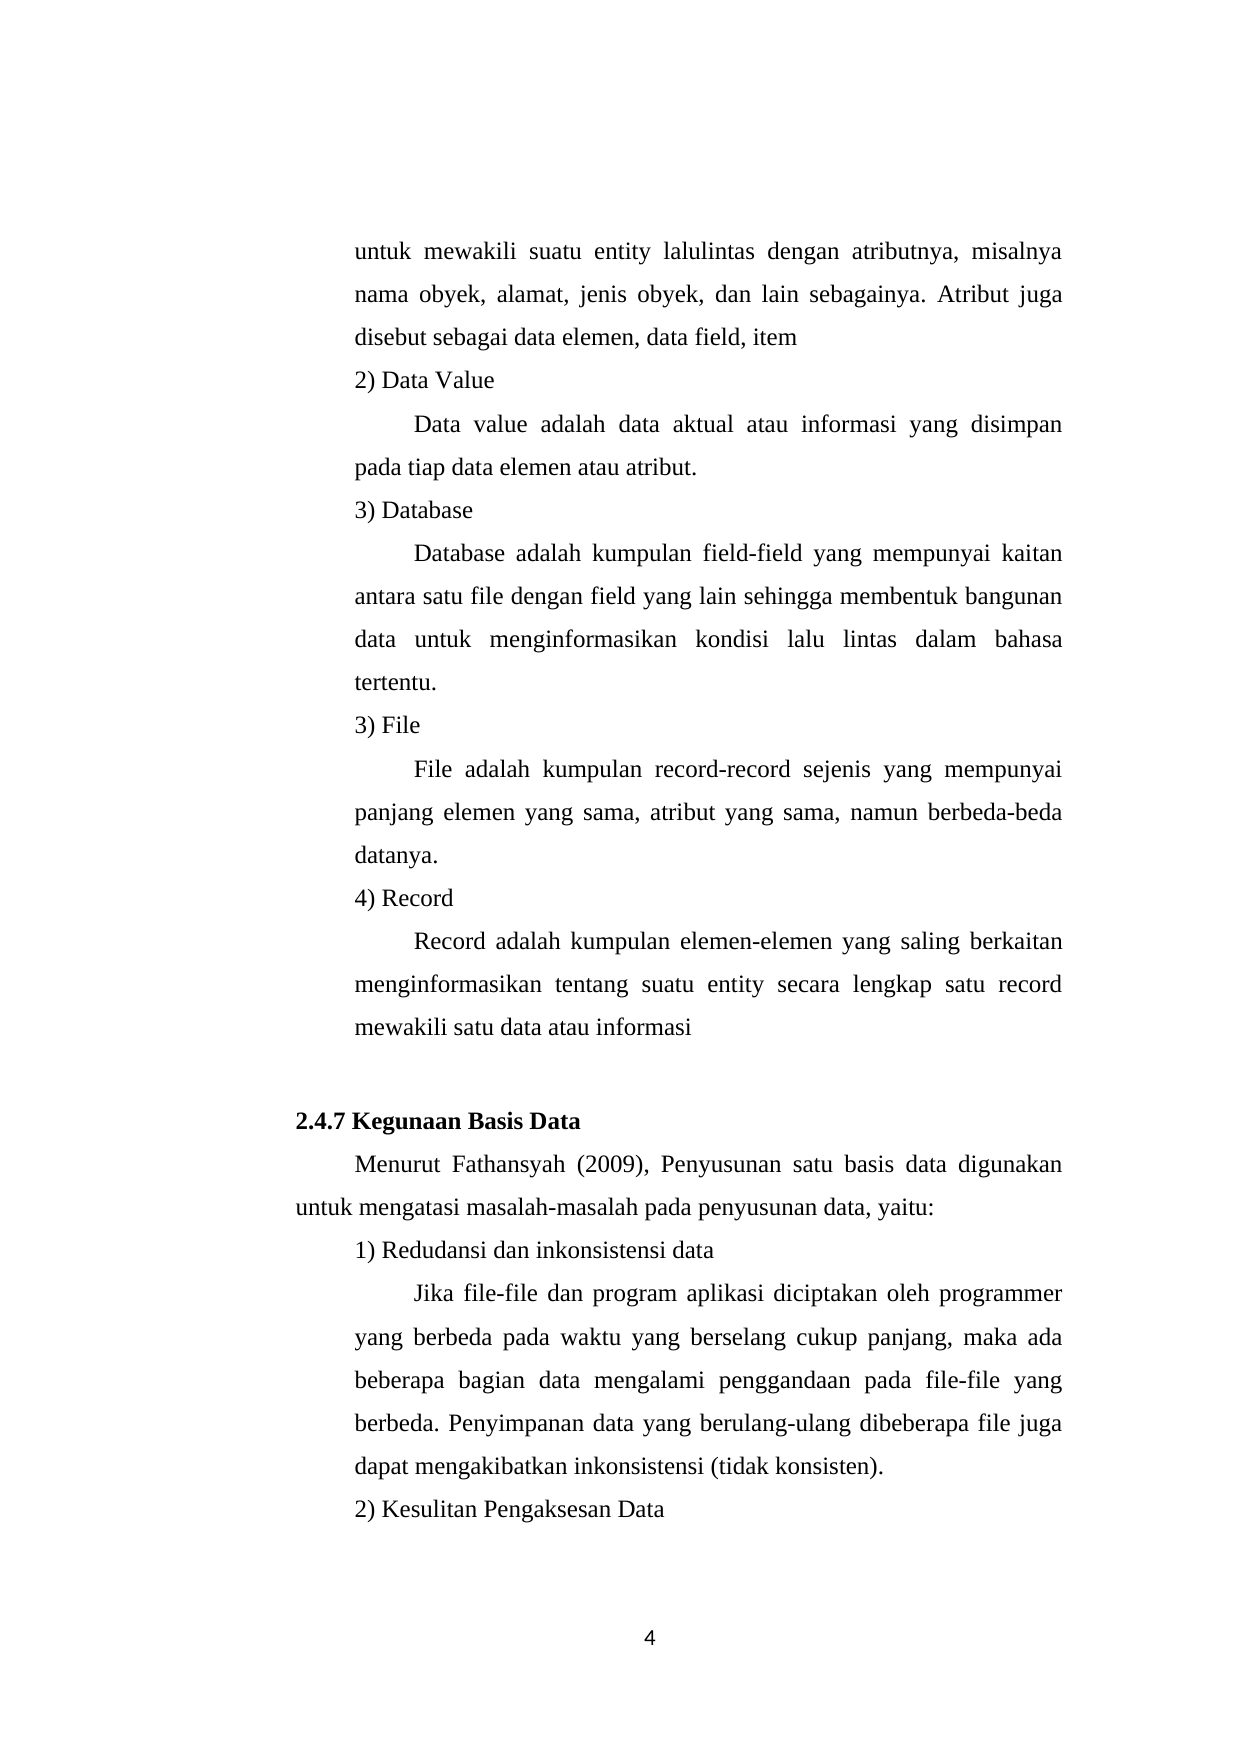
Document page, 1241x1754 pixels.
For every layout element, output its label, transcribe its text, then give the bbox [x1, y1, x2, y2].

subtitle 2.4.7 Kegunaan Basis Data [236, 1106, 1063, 1135]
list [354, 236, 1063, 351]
list Jika file-file dan program aplikasi diciptakan oleh programmer yang berbeda pada waktu yang berselang cukup panjang, maka ada beberapa bagian data mengalami penggandaan pada file-file yang berbeda. Penyimpanan data yang berulang-ulang dibeberapa file juga dapat mengakibatkan inkonsistensi (tidak konsisten). [354, 1278, 1063, 1480]
list Database adalah kumpulan field-field yang mempunyai kaitan antara satu file dengan field yang lain sehingga membentuk bangunan data untuk menginformasikan kondisi lalu lintas dalam bahasa tertentu. [354, 538, 1063, 696]
list 3) File [295, 711, 1063, 739]
list Menurut Fathansyah (2009), Penyusunan satu basis data digunakan untuk mengatasi masalah-masalah pada penyusunan data, yaitu: [295, 1149, 1063, 1221]
list Record adalah kumpulan elemen-elemen yang saling berkaitan menginformasikan tentang suatu entity secara lengkap satu record mewakili satu data atau informasi [354, 926, 1063, 1041]
list Data value adalah data aktual atau informasi yang disimpan pada tiap data elemen atau atribut. [354, 409, 1063, 481]
list 2) Kesulitan Pengaksesan Data [295, 1494, 1063, 1523]
list 2) Data Value [295, 366, 1063, 394]
list File adalah kumpulan record-record sejenis yang mempunyai panjang elemen yang sama, atribut yang sama, namun berbeda-beda datanya. [354, 754, 1063, 869]
list 3) Database [295, 495, 1063, 524]
list 4) Record [295, 883, 1063, 912]
list 1) Redudansi dan inkonsistensi data [295, 1235, 1063, 1264]
